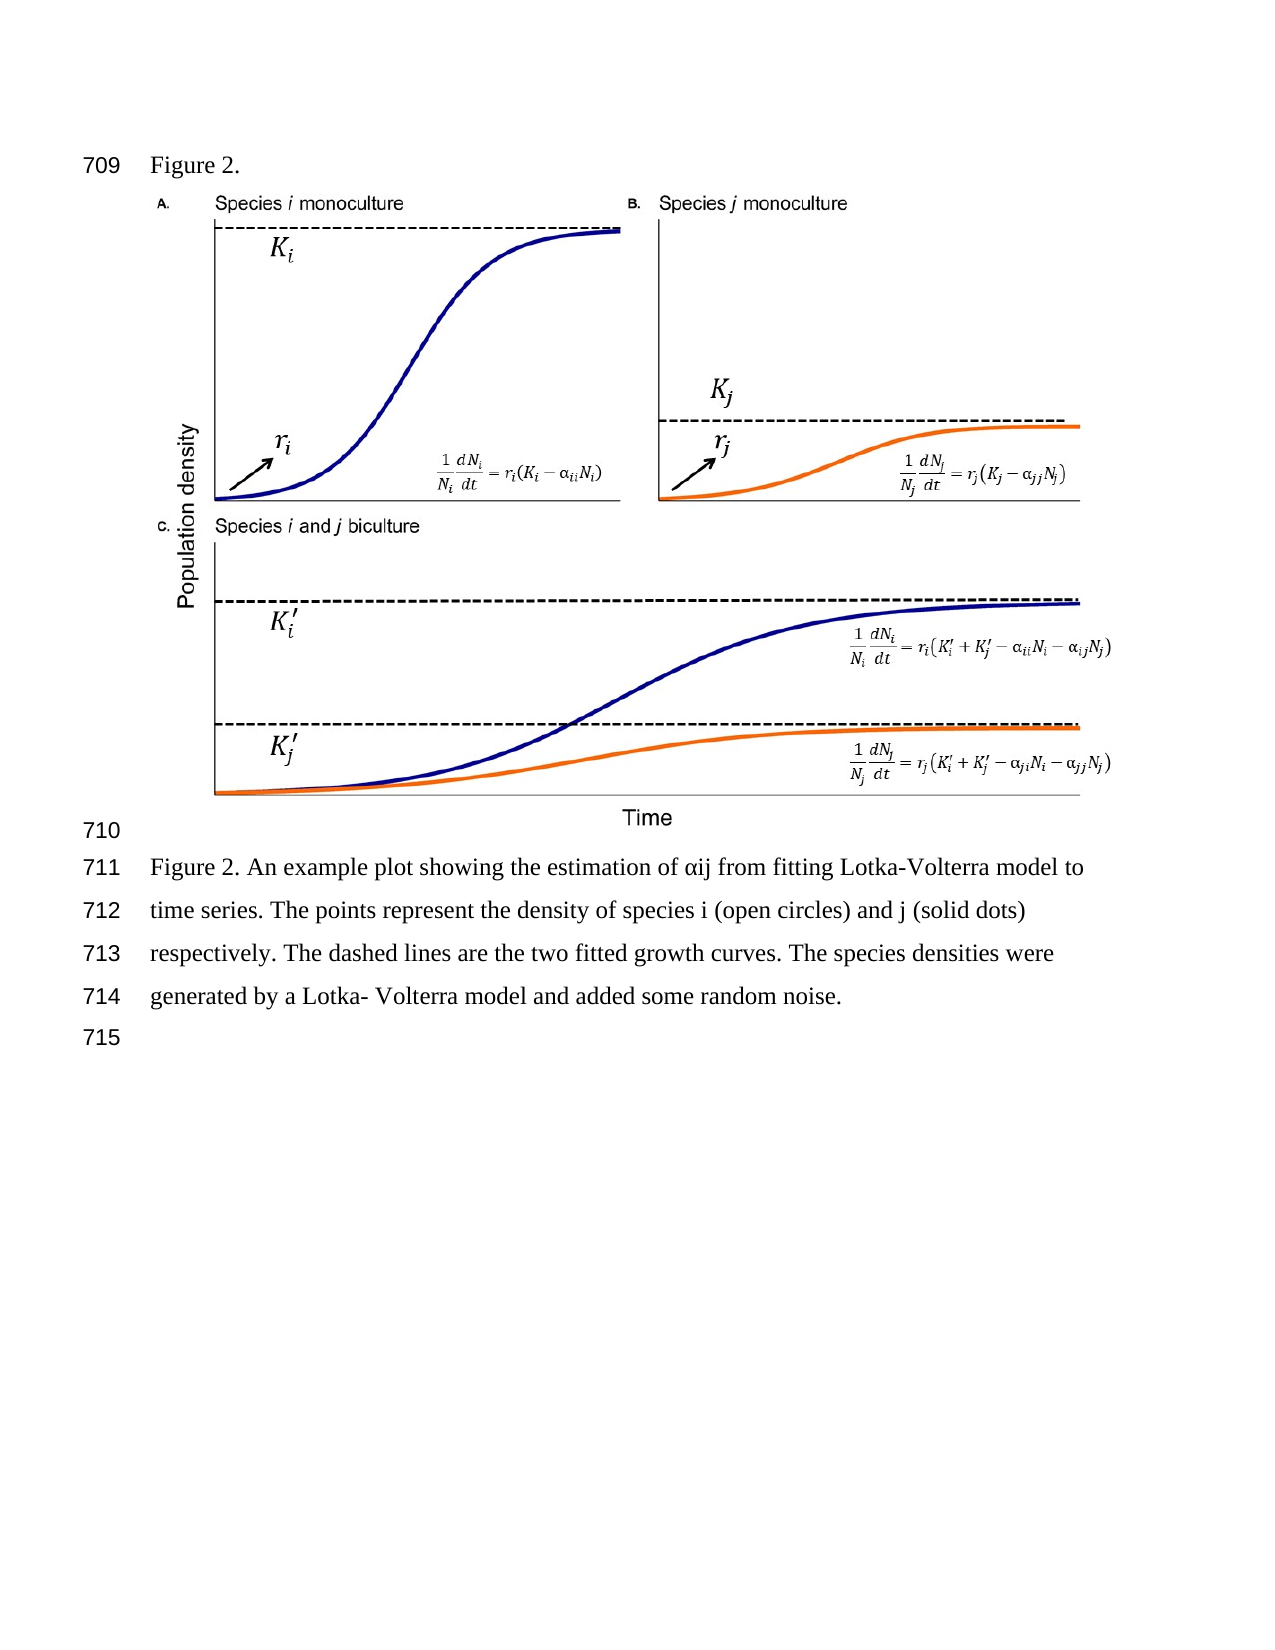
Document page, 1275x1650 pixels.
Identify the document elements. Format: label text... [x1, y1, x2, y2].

text Figure 2. An example plot showing the estimation of αij from fitting Lotka-Volterra model to time series. The points represent the density of species i (open circles) and j (solid dots) respectively. The dashed lines are the two fitted growth curves. The species densities were generated by a Lotka- Volterra model and added some random noise. [150, 852, 1125, 1010]
picture [150, 193, 1124, 839]
text Figure 2. [150, 150, 1125, 179]
